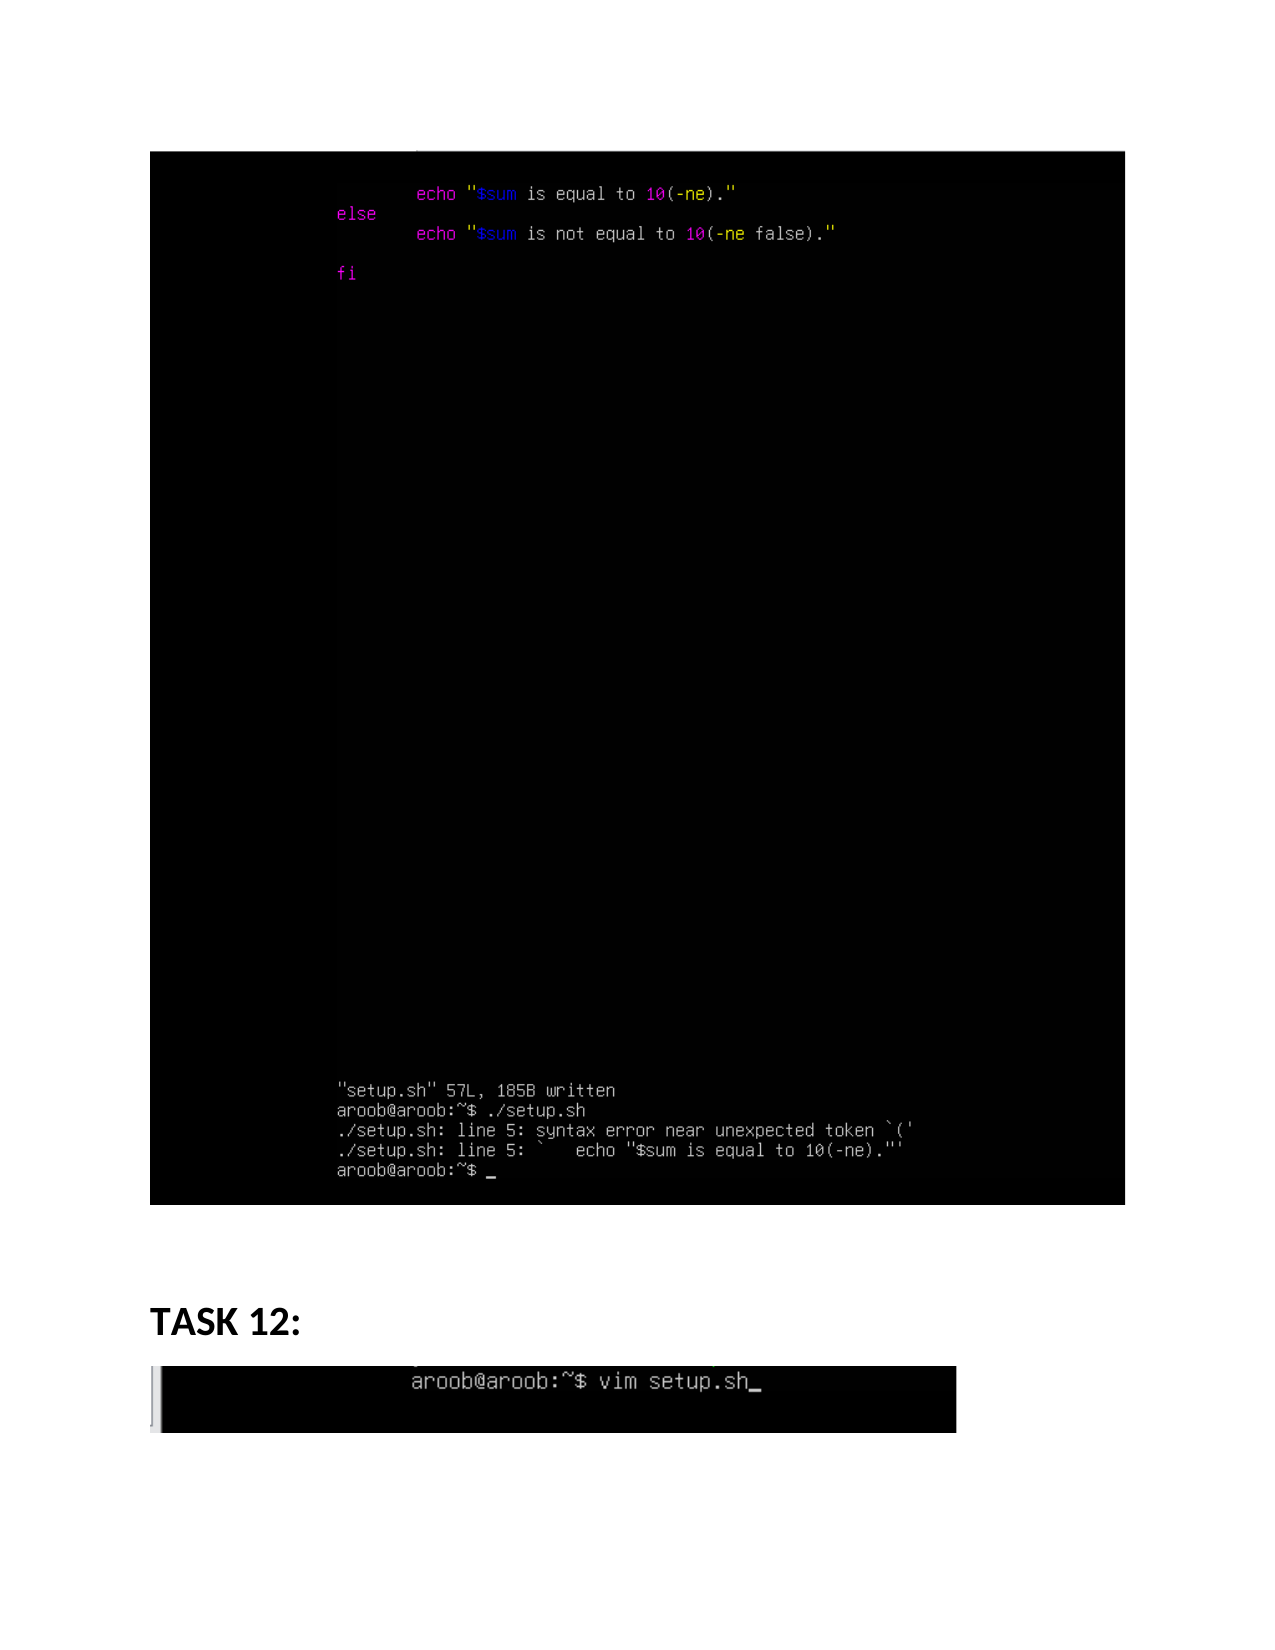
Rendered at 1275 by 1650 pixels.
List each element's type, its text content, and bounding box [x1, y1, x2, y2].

picture [150, 1366, 957, 1433]
picture [150, 150, 1125, 1205]
text TASK 12: [150, 1295, 1125, 1346]
